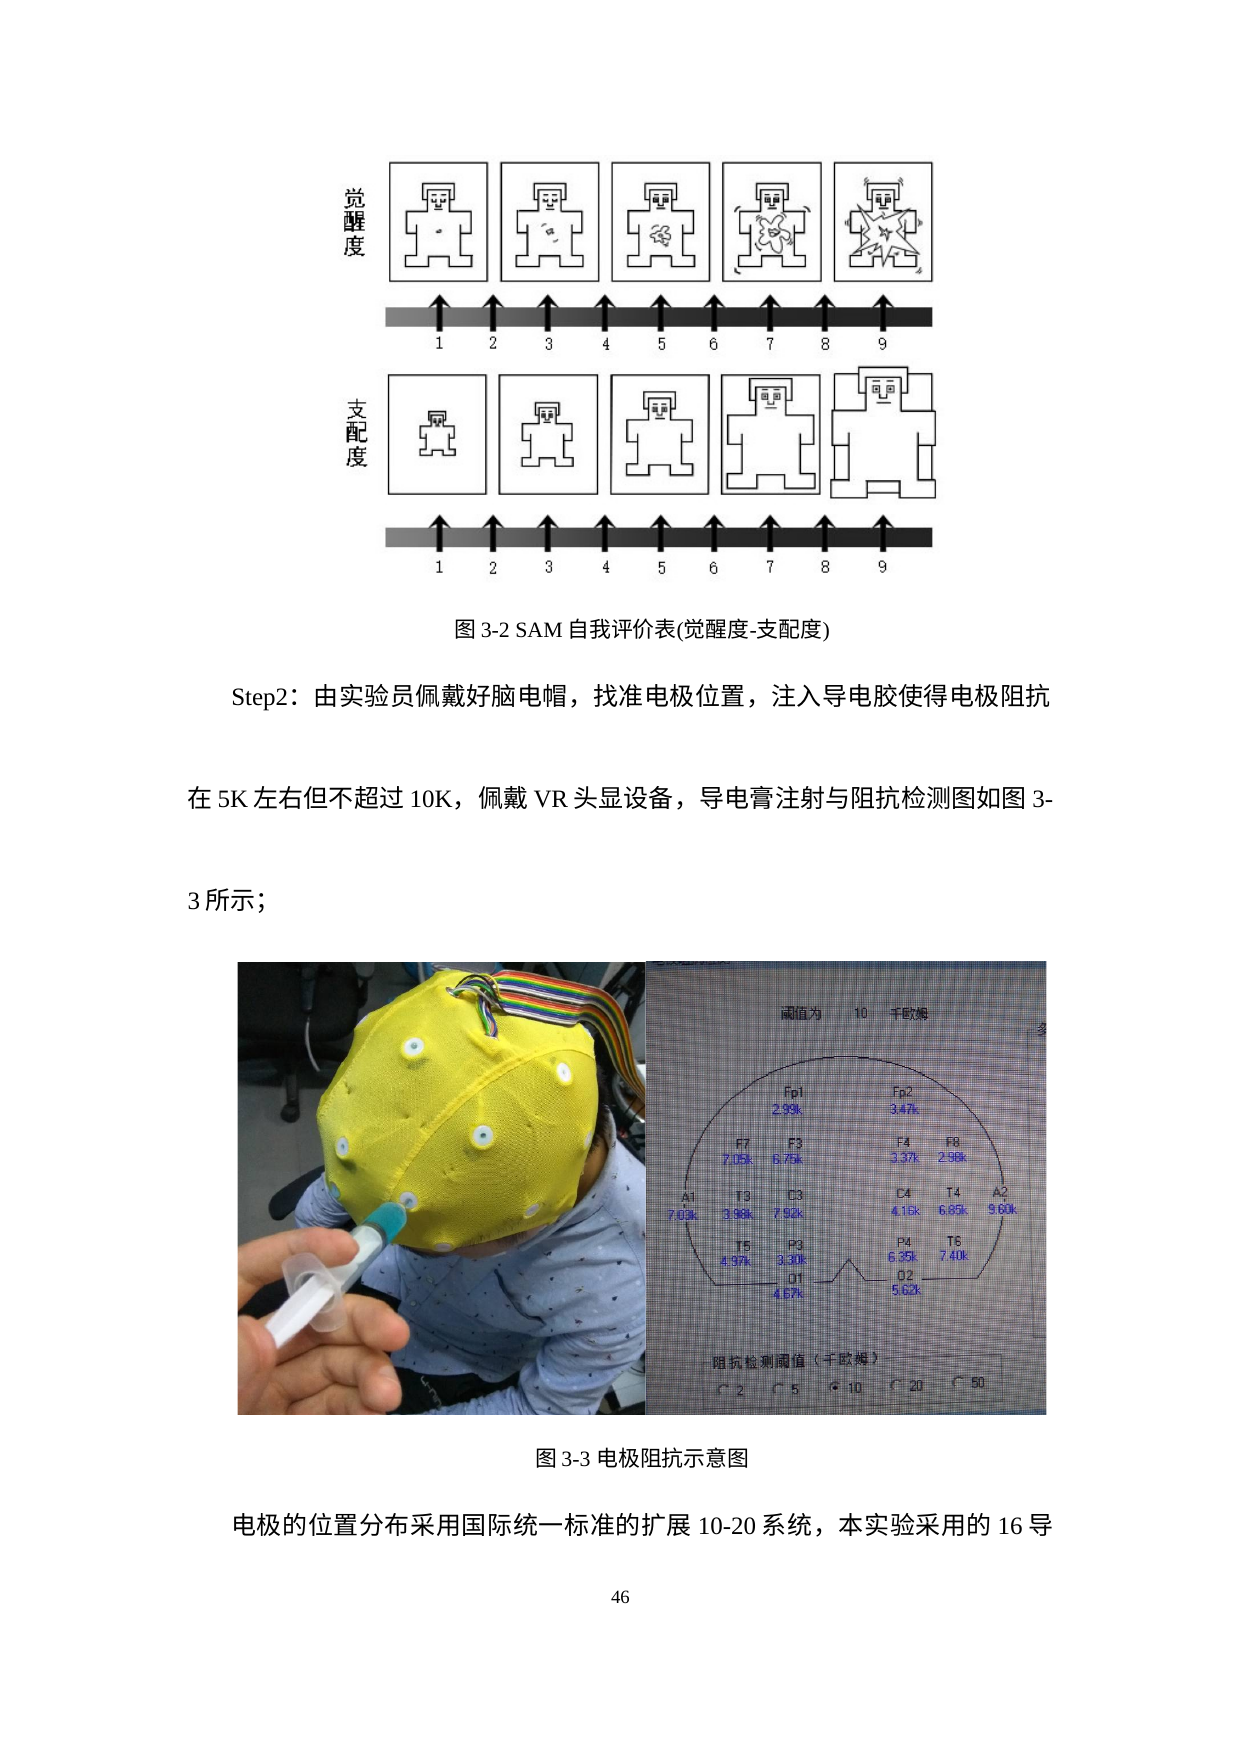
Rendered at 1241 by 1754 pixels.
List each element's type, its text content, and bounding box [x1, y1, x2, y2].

picture [337, 155, 947, 585]
text 图3-3 电极阻抗示意图 [187, 1440, 1053, 1474]
text 图3-2 SAM自我评价表(觉醒度-支配度) [187, 611, 1053, 645]
picture [237, 961, 1047, 1415]
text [187, 1490, 1053, 1558]
text Step2：由实验员佩戴好脑电帽，找准电极位置，注入导电胶使得电极阻抗在5K左右但不超过10K，佩戴VR头显设备，导电膏注射与阻抗检测图如图3-3所示； [187, 661, 1053, 932]
